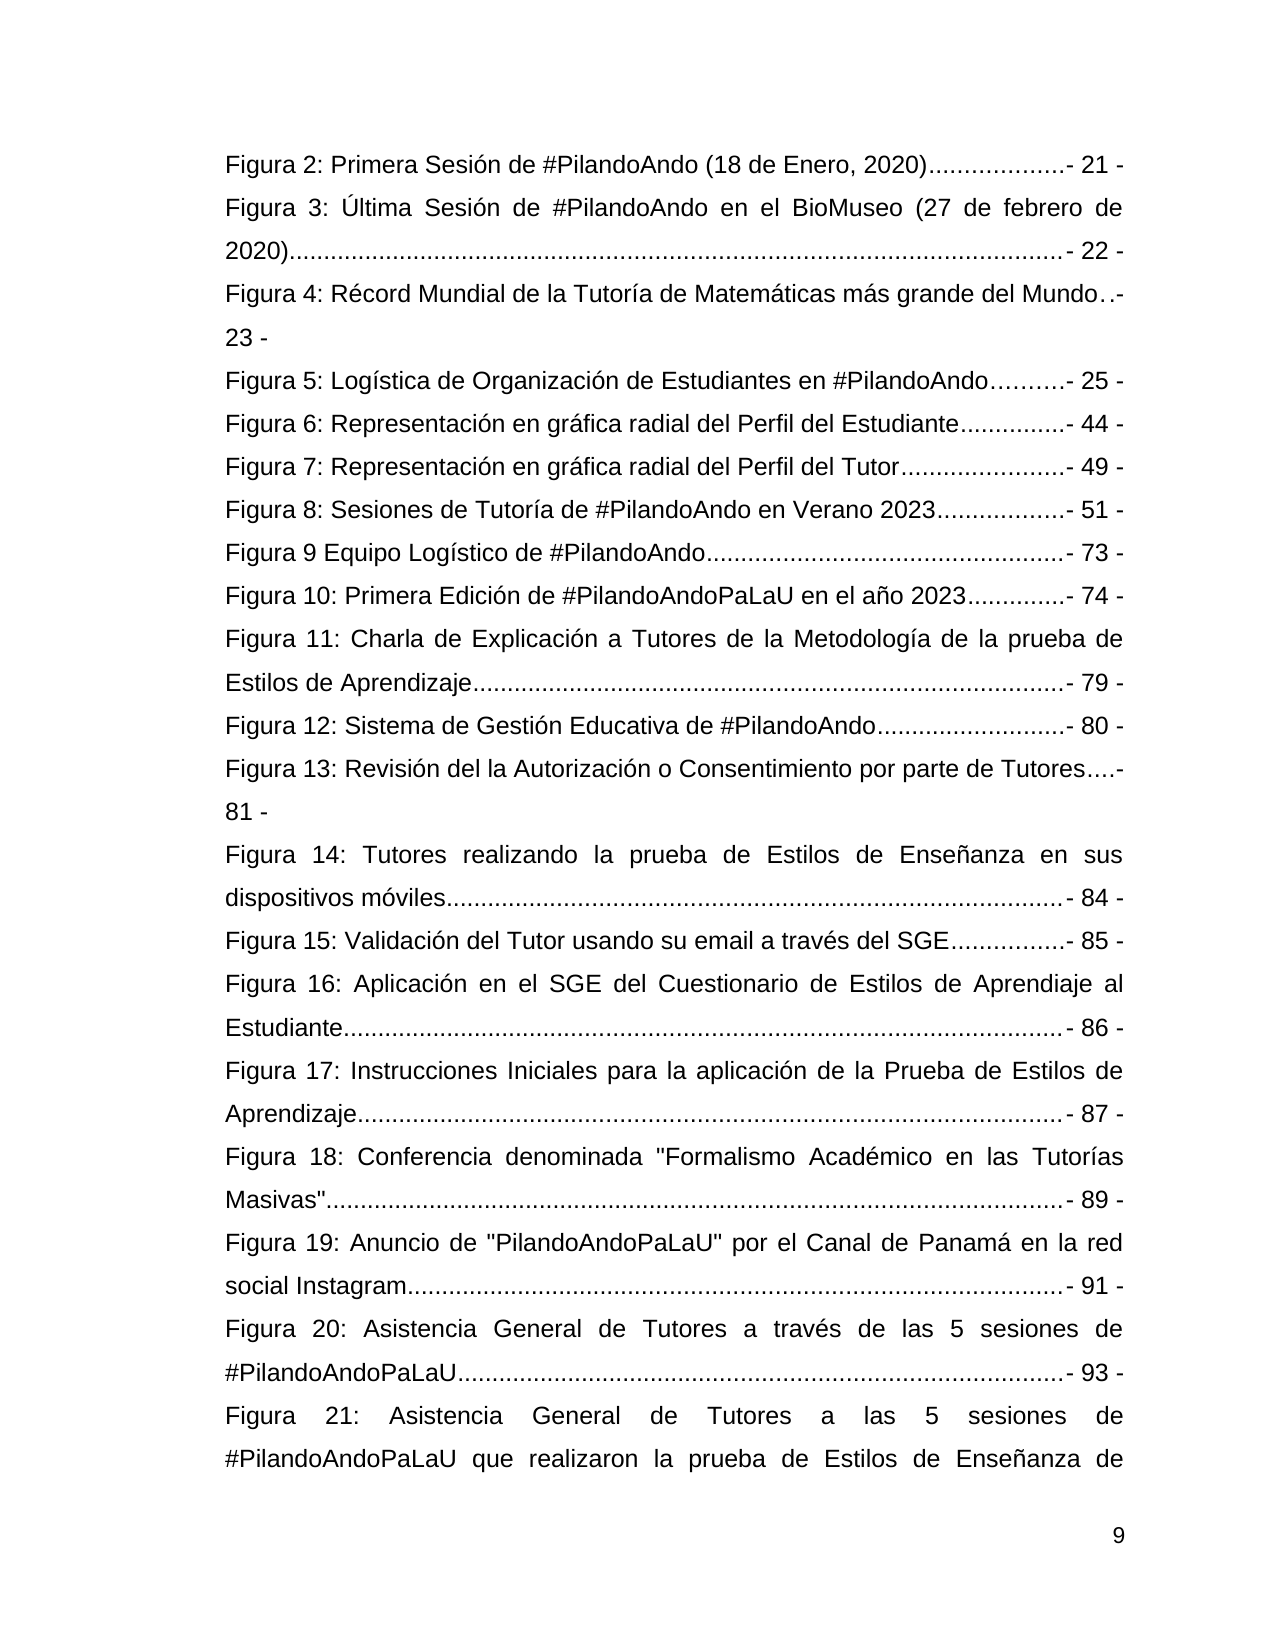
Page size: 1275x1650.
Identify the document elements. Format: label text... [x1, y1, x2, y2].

text Figura 5: Logística de Organización de Estudiantes en #PilandoAndo - 25 - [225, 366, 1125, 394]
text Figura 20: Asistencia General de Tutores a través de las 5 sesiones de #PilandoAndoPaLaU - 93 - [225, 1314, 1125, 1386]
text Figura 13: Revisión del la Autorización o Consentimiento por parte de Tutores - 81 - [225, 754, 1125, 826]
text Figura 2: Primera Sesión de #PilandoAndo (18 de Enero, 2020) - 21 - [225, 150, 1125, 179]
text Figura 12: Sistema de Gestión Educativa de #PilandoAndo - 80 - [225, 711, 1125, 739]
text Figura 15: Validación del Tutor usando su email a través del SGE - 85 - [225, 926, 1125, 955]
text Figura 16: Aplicación en el SGE del Cuestionario de Estilos de Aprendiaje al Estudiante - 86 - [225, 969, 1125, 1041]
text Figura 14: Tutores realizando la prueba de Estilos de Enseñanza en sus dispositivos móviles - 84 - [225, 840, 1125, 912]
text Figura 3: Última Sesión de #PilandoAndo en el BioMuseo (27 de febrero de 2020) - 22 - [225, 193, 1125, 265]
text Figura 8: Sesiones de Tutoría de #PilandoAndo en Verano 2023 - 51 - [225, 495, 1125, 524]
text Figura 10: Primera Edición de #PilandoAndoPaLaU en el año 2023 - 74 - [225, 581, 1125, 610]
text Figura 6: Representación en gráfica radial del Perfil del Estudiante - 44 - [225, 409, 1125, 437]
text Figura 18: Conferencia denominada "Formalismo Académico en las Tutorías Masivas" - 89 - [225, 1142, 1125, 1214]
text Figura 7: Representación en gráfica radial del Perfil del Tutor - 49 - [225, 452, 1125, 481]
text Figura 11: Charla de Explicación a Tutores de la Metodología de la prueba de Estilos de Aprendizaje - 79 - [225, 624, 1125, 696]
text Figura 9 Equipo Logístico de #PilandoAndo - 73 - [225, 538, 1125, 567]
text Figura 4: Récord Mundial de la Tutoría de Matemáticas más grande del Mundo - 23 - [225, 279, 1125, 351]
text Figura 17: Instrucciones Iniciales para la aplicación de la Prueba de Estilos de Aprendizaje - 87 - [225, 1056, 1125, 1127]
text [225, 1401, 1125, 1472]
text Figura 19: Anuncio de "PilandoAndoPaLaU" por el Canal de Panamá en la red social Instagram - 91 - [225, 1228, 1125, 1300]
